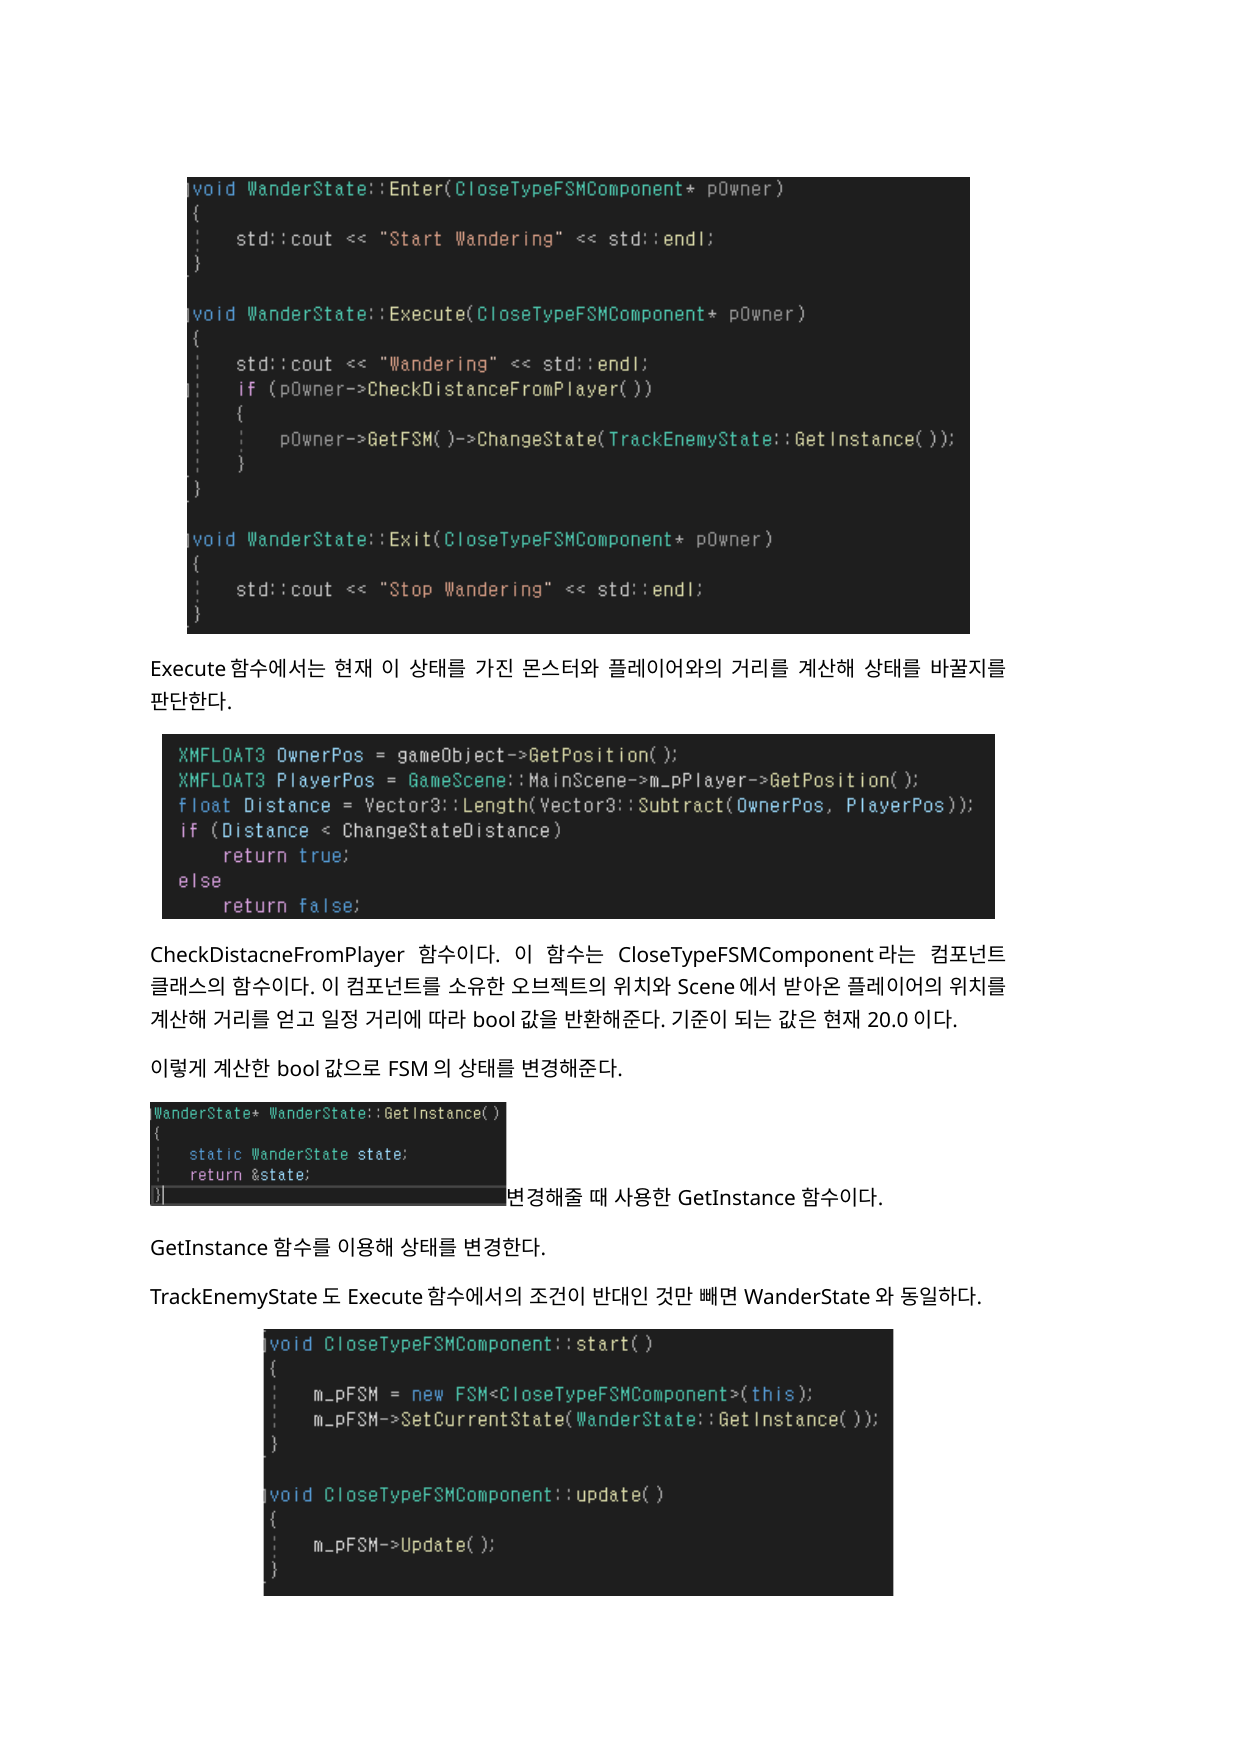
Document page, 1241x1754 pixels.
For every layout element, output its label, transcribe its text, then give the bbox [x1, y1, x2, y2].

picture [187, 177, 970, 634]
text GetInstance 함수를 이용해 상태를 변경한다. [150, 1231, 1007, 1261]
text CheckDistacneFromPlayer 함수이다. 이 함수는 CloseTypeFSMComponent라는 컴포넌트 클래스의 함수이다. 이 컴포넌트를 소유한 오브젝트의 위치와 Scene에서 받아온 플레이어의 위치를 계산해 거리를 얻고 일정 거리에 따라 bool값을 반환해준다. 기준이 되는 값은 현재 20.0 이다. [150, 938, 1007, 1033]
text TrackEnemyState도 Execute함수에서의 조건이 반대인 것만 빼면 WanderState와 동일하다. [150, 1280, 1007, 1311]
picture [150, 1102, 507, 1206]
picture [263, 1329, 894, 1596]
text Execute함수에서는 현재 이 상태를 가진 몬스터와 플레이어와의 거리를 계산해 상태를 바꿀지를 판단한다. [150, 652, 1007, 715]
picture [162, 734, 995, 919]
text 이렇게 계산한 bool값으로 FSM의 상태를 변경해준다. [150, 1053, 1007, 1083]
